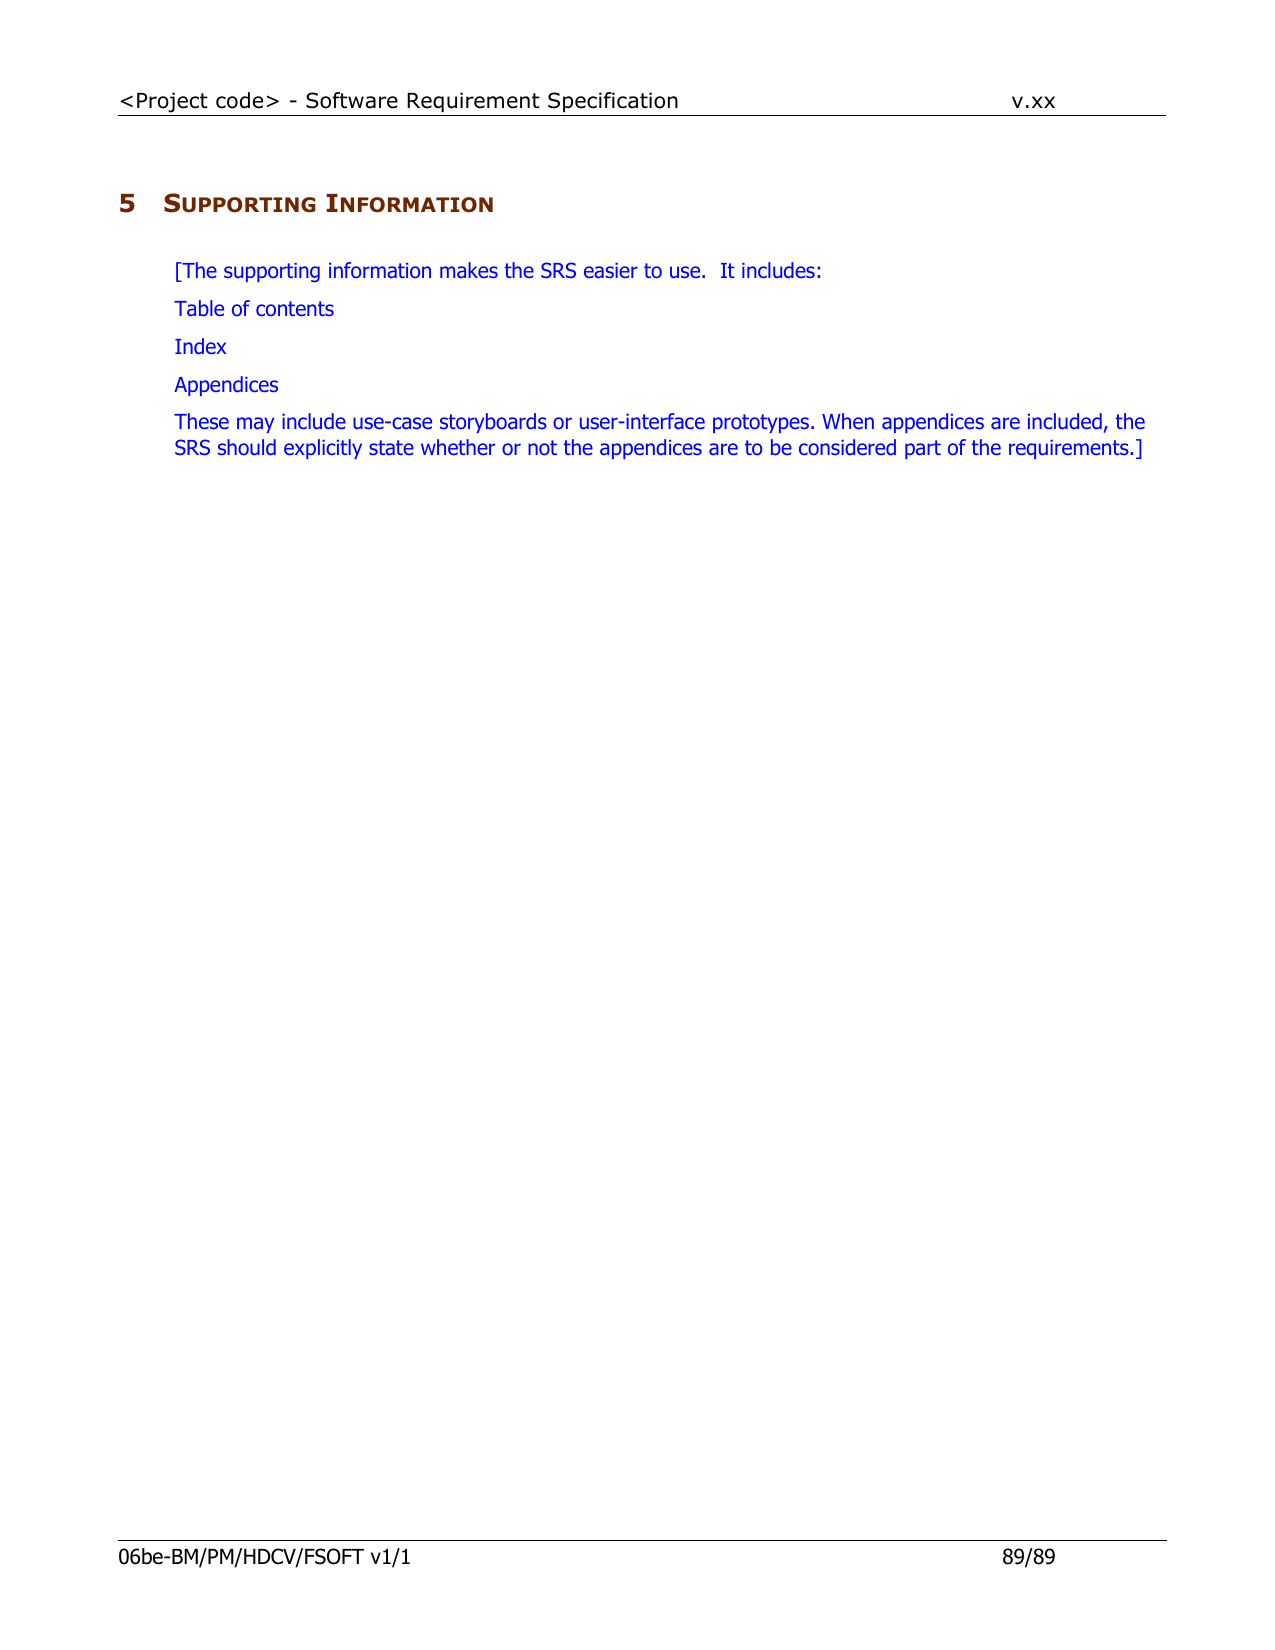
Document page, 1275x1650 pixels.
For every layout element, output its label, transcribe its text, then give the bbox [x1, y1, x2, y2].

text Appendices [174, 371, 1167, 396]
text Index [174, 333, 1167, 359]
text Table of contents [174, 296, 1167, 321]
text [The supporting information makes the SRS easier to use. It includes: [174, 258, 1167, 283]
subtitle Supporting Information [118, 187, 1167, 218]
text These may include use-case storyboards or user-interface prototypes. When appendices are included, the SRS should explicitly state whether or not the appendices are to be considered part of the requirements.] [174, 409, 1167, 459]
